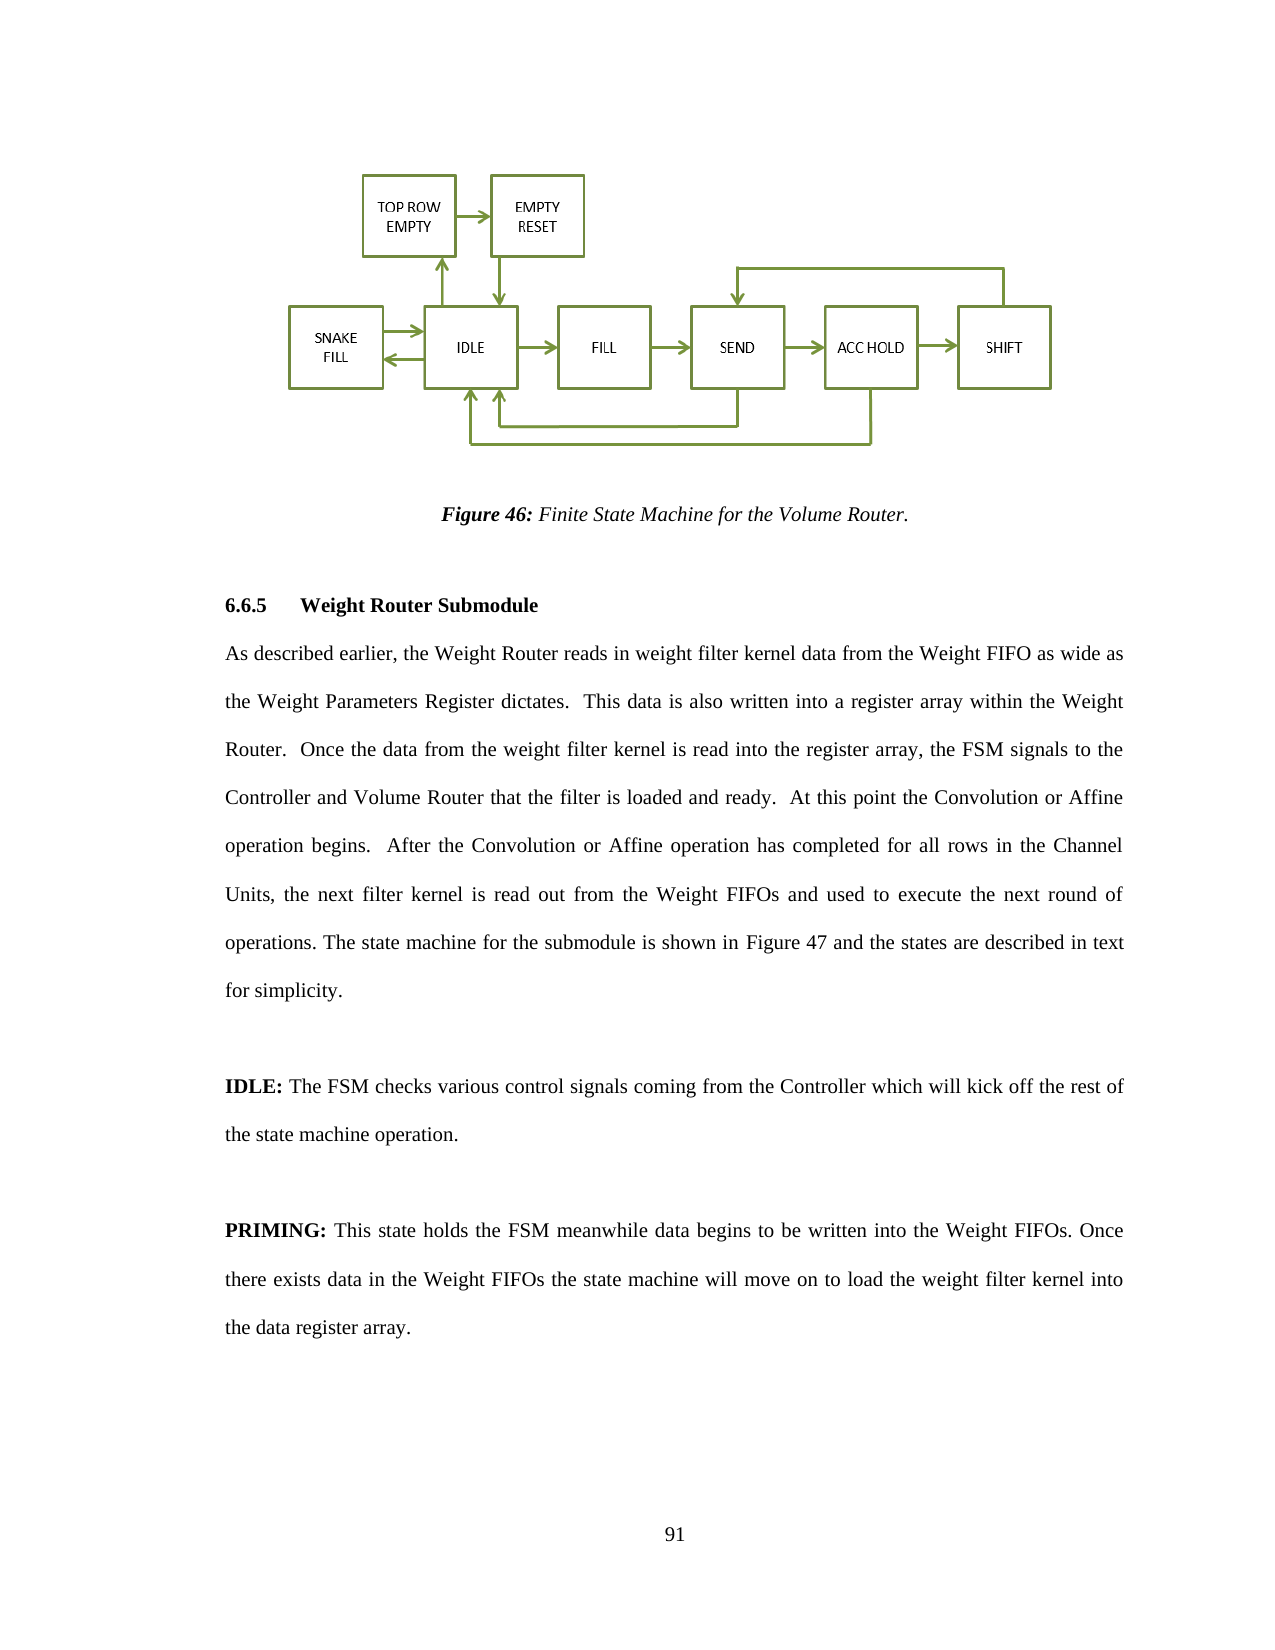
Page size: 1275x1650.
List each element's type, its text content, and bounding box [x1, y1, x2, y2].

text As described earlier, the Weight Router reads in weight filter kernel data from the Weight FIFO as wide as the Weight Parameters Register dictates. This data is also written into a register array within the Weight Router. Once the data from the weight filter kernel is read into the register array, the FSM signals to the Controller and Volume Router that the filter is loaded and ready. At this point the Convolution or Affine operation begins. After the Convolution or Affine operation has completed for all rows in the Channel Units, the next filter kernel is read out from the Weight FIFOs and used to execute the next round of operations. The state machine for the submodule is shown in Figure 47 and the states are described in text for simplicity. [225, 641, 1125, 1002]
text PRIMING: This state holds the FSM meanwhile data begins to be written into the Weight FIFOs. Once there exists data in the Weight FIFOs the state machine will move on to load the weight filter kernel into the data register array. [225, 1218, 1125, 1339]
picture [262, 150, 1088, 502]
text IDLE: The FSM checks various control signals coming from the Controller which will kick off the rest of the state machine operation. [225, 1074, 1125, 1146]
text Figure 46: Finite State Machine for the Volume Router. [225, 502, 1125, 526]
list Weight Router Submodule [225, 593, 1125, 617]
